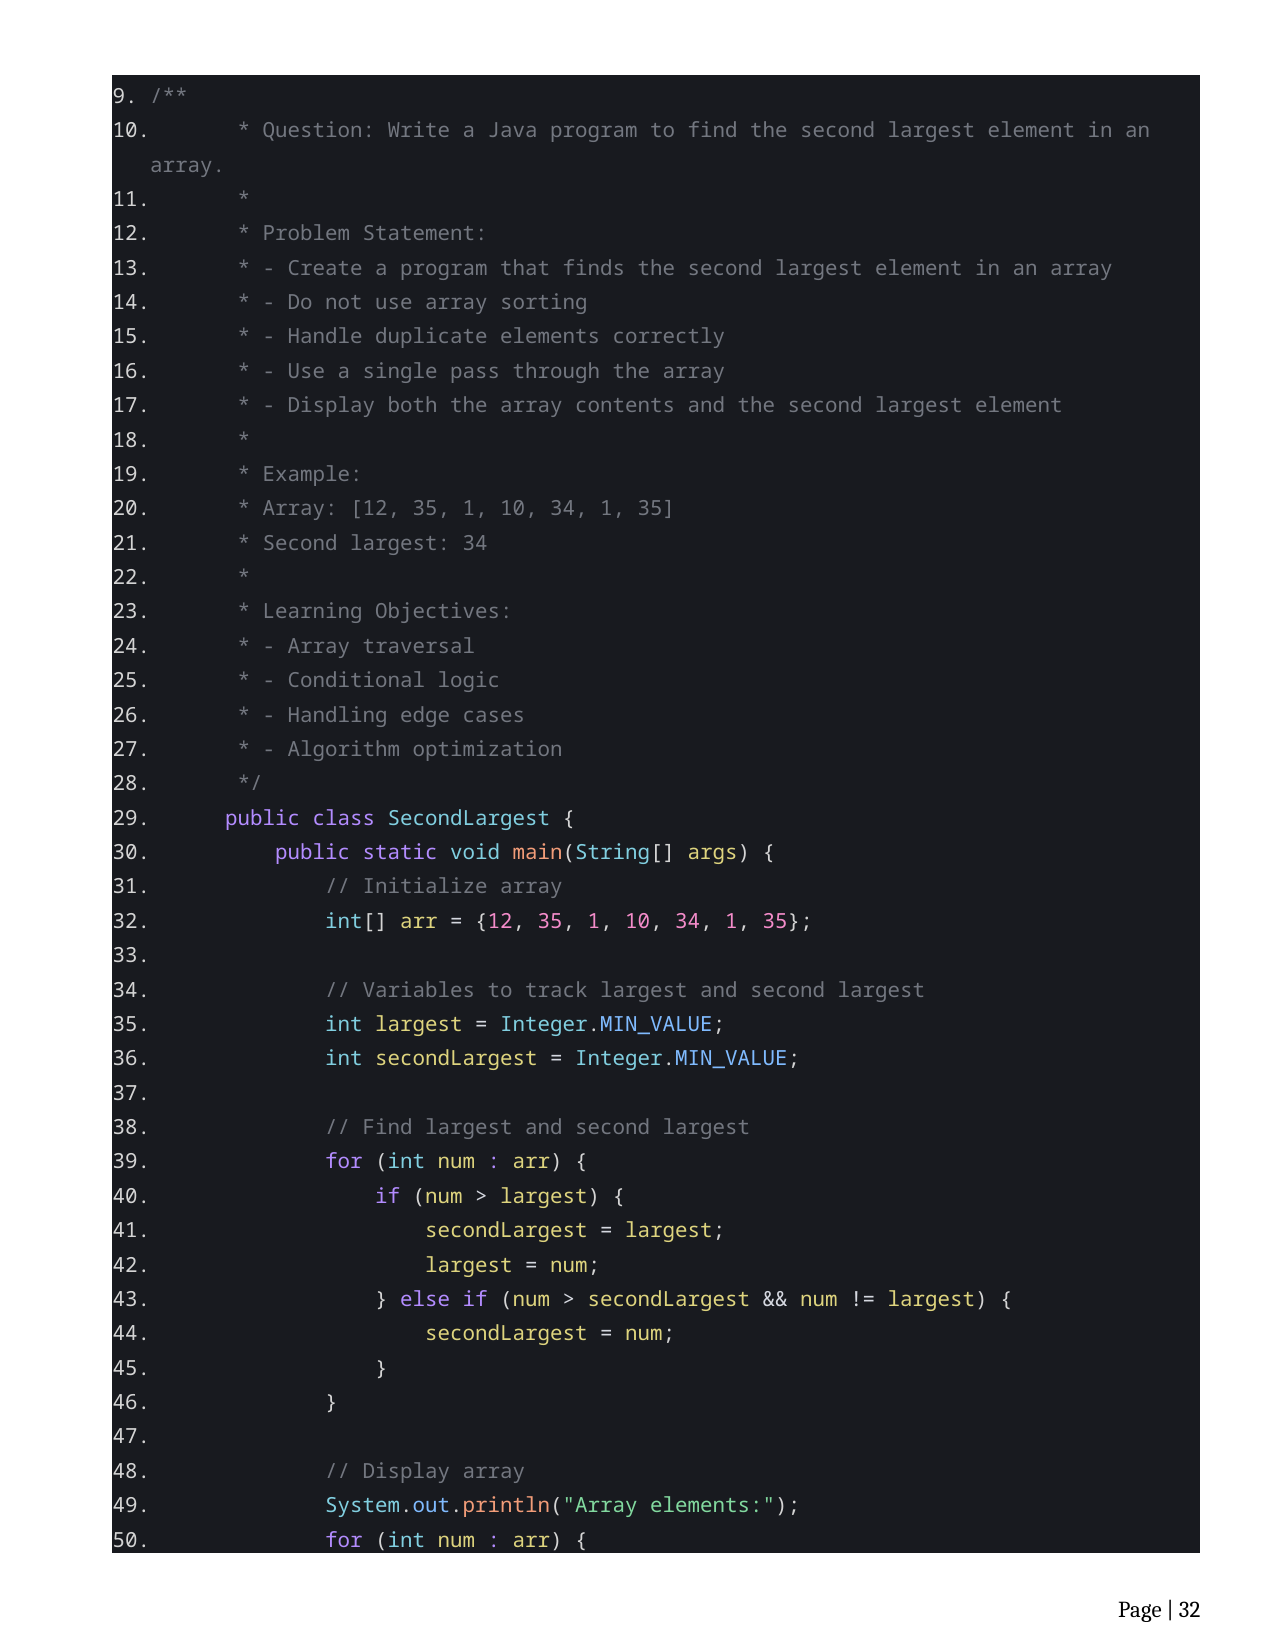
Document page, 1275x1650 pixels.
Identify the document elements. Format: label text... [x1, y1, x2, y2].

list if (num > largest) { [112, 1175, 1200, 1209]
list int[] arr = {12, 35, 1, 10, 34, 1, 35}; [112, 900, 1200, 934]
list } [112, 1347, 1200, 1381]
list * - Use a single pass through the array [112, 350, 1200, 384]
list * - Display both the array contents and the second largest element [112, 384, 1200, 419]
list * - Algorithm optimization [112, 728, 1200, 762]
list System.out.println("Array elements:"); [112, 1484, 1200, 1519]
list secondLargest = largest; [112, 1209, 1200, 1244]
list * Example: [112, 453, 1200, 487]
list // Display array [112, 1450, 1200, 1484]
list // Variables to track largest and second largest [112, 969, 1200, 1003]
list int largest = Integer.MIN_VALUE; [112, 1003, 1200, 1037]
list * [112, 178, 1200, 212]
list public static void main(String[] args) { [112, 831, 1200, 866]
list public class SecondLargest { [112, 797, 1200, 831]
list * Array: [12, 35, 1, 10, 34, 1, 35] [112, 487, 1200, 522]
list } else if (num > secondLargest && num != largest) { [112, 1278, 1200, 1312]
list * Second largest: 34 [112, 522, 1200, 556]
list /** [112, 75, 1200, 109]
list * [112, 556, 1200, 591]
list */ [112, 762, 1200, 797]
list secondLargest = num; [112, 1312, 1200, 1347]
list * Question: Write a Java program to find the second largest element in an array. [112, 109, 1200, 178]
list * Problem Statement: [112, 212, 1200, 247]
list largest = num; [112, 1244, 1200, 1278]
list // Find largest and second largest [112, 1106, 1200, 1141]
list * - Array traversal [112, 625, 1200, 659]
list * - Create a program that finds the second largest element in an array [112, 247, 1200, 281]
list // Initialize array [112, 866, 1200, 900]
list * - Handling edge cases [112, 694, 1200, 728]
list for (int num : arr) { [112, 1519, 1200, 1553]
list * - Handle duplicate elements correctly [112, 316, 1200, 350]
list } [112, 1381, 1200, 1416]
list * - Conditional logic [112, 659, 1200, 694]
list * Learning Objectives: [112, 591, 1200, 625]
list * [112, 419, 1200, 453]
list int secondLargest = Integer.MIN_VALUE; [112, 1037, 1200, 1072]
list * - Do not use array sorting [112, 281, 1200, 316]
list for (int num : arr) { [112, 1141, 1200, 1175]
